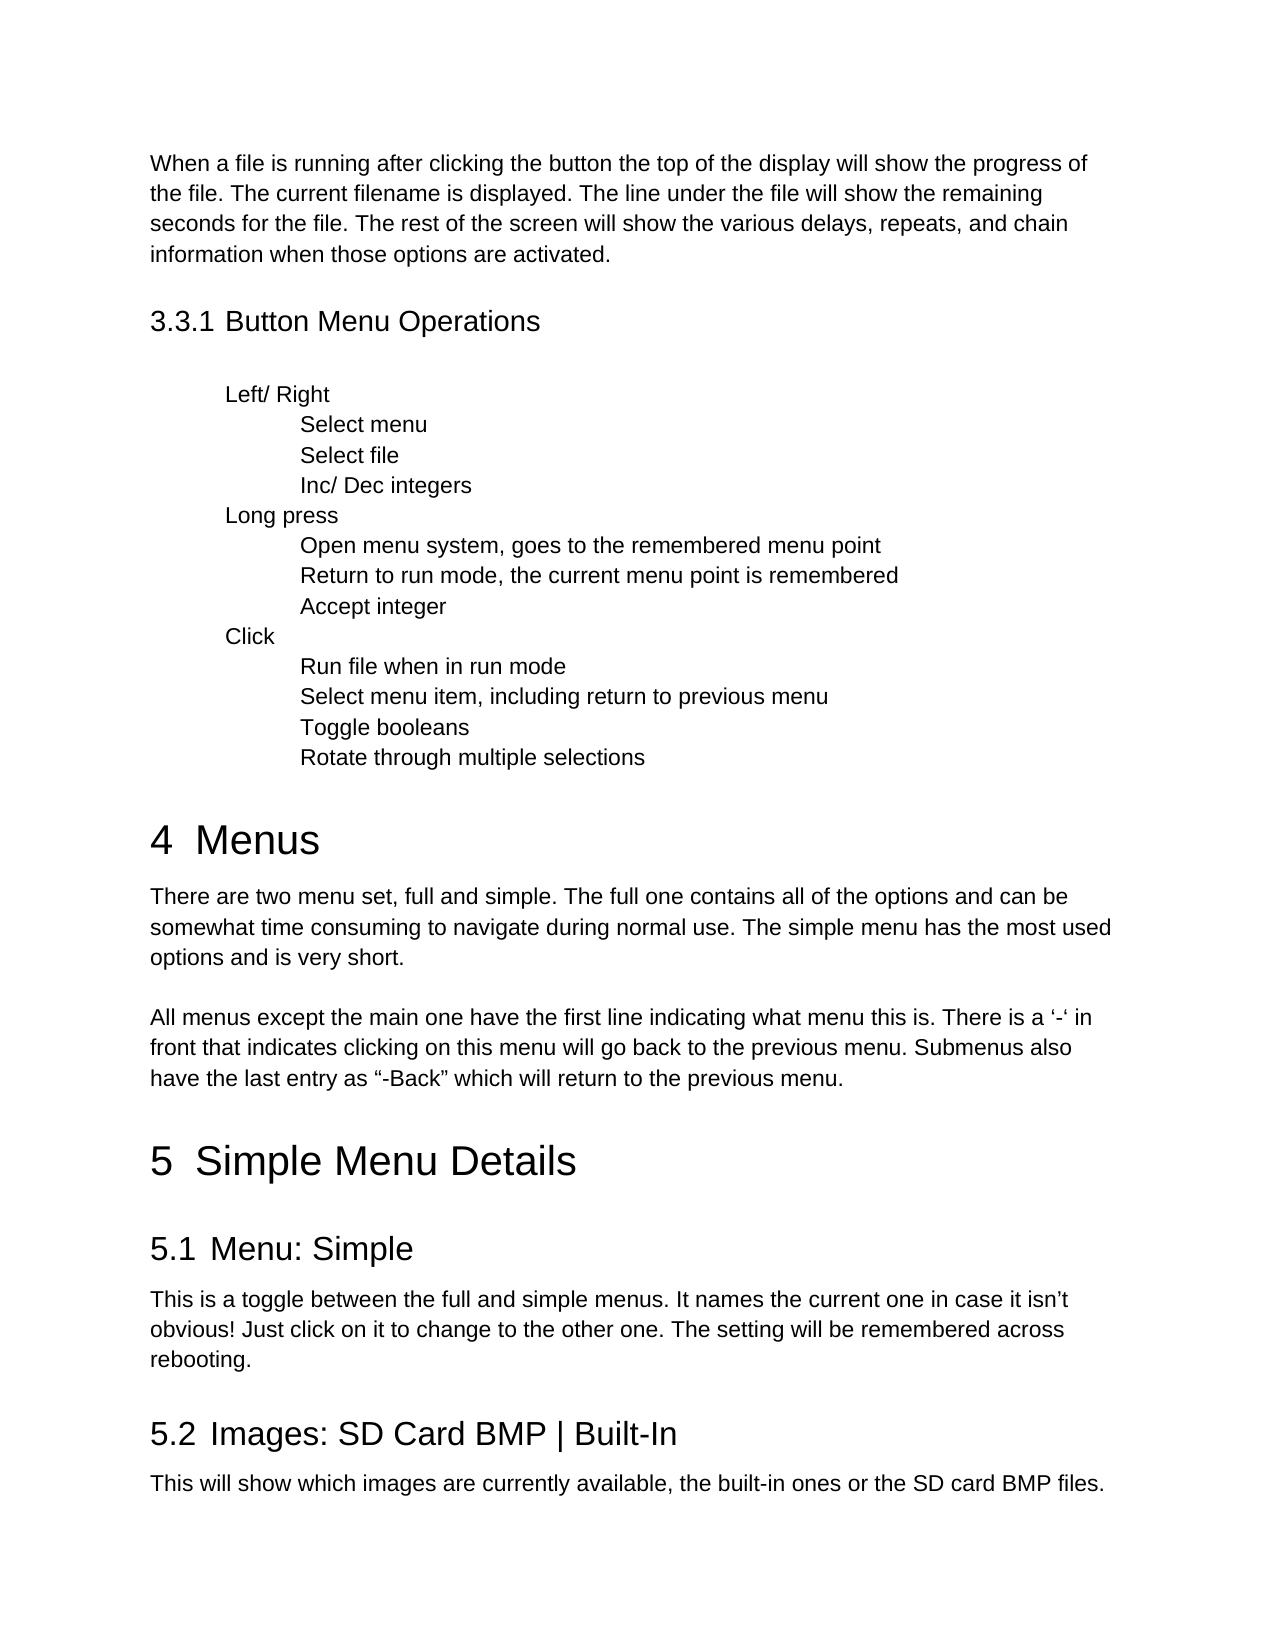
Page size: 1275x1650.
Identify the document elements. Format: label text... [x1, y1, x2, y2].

text Rotate through multiple selections [300, 744, 1125, 770]
subtitle Images: SD Card BMP | Built-In [150, 1414, 1125, 1452]
text This is a toggle between the full and simple menus. It names the current one in case it isn’t obvious! Just click on it to change to the other one. The setting will be remembered across rebooting. [150, 1286, 1125, 1372]
text Run file when in run mode [300, 653, 1125, 679]
text Open menu system, goes to the remembered menu point [300, 532, 1125, 559]
text Long press [225, 502, 1125, 528]
text There are two menu set, full and simple. The full one contains all of the options and can be somewhat time consuming to navigate during normal use. The simple menu has the most used options and is very short. [150, 883, 1125, 970]
text When a file is running after clicking the button the top of the display will show the progress of the file. The current filename is displayed. The line under the file will show the remaining seconds for the file. The rest of the screen will show the various delays, repeats, and chain information when those options are activated. [150, 150, 1125, 267]
text Select menu [300, 411, 1125, 438]
text Accept integer [300, 593, 1125, 619]
text Return to run mode, the current menu point is remembered [300, 562, 1125, 589]
subtitle Menu: Simple [150, 1229, 1125, 1267]
subtitle Menus [150, 816, 1125, 863]
text Left/ Right [225, 381, 1125, 408]
text Toggle booleans [300, 713, 1125, 740]
text This will show which images are currently available, the built-in ones or the SD card BMP files. [150, 1470, 1125, 1497]
text All menus except the main one have the first line indicating what menu this is. There is a ‘-‘ in front that indicates clicking on this menu will go back to the previous menu. Submenus also have the last entry as “-Back” which will return to the previous menu. [150, 1004, 1125, 1091]
subtitle Simple Menu Details [150, 1136, 1125, 1184]
text Select menu item, including return to previous menu [300, 683, 1125, 710]
text Click [225, 623, 1125, 649]
subtitle Button Menu Operations [150, 304, 1125, 338]
text Select file [300, 442, 1125, 468]
text Inc/ Dec integers [300, 472, 1125, 498]
